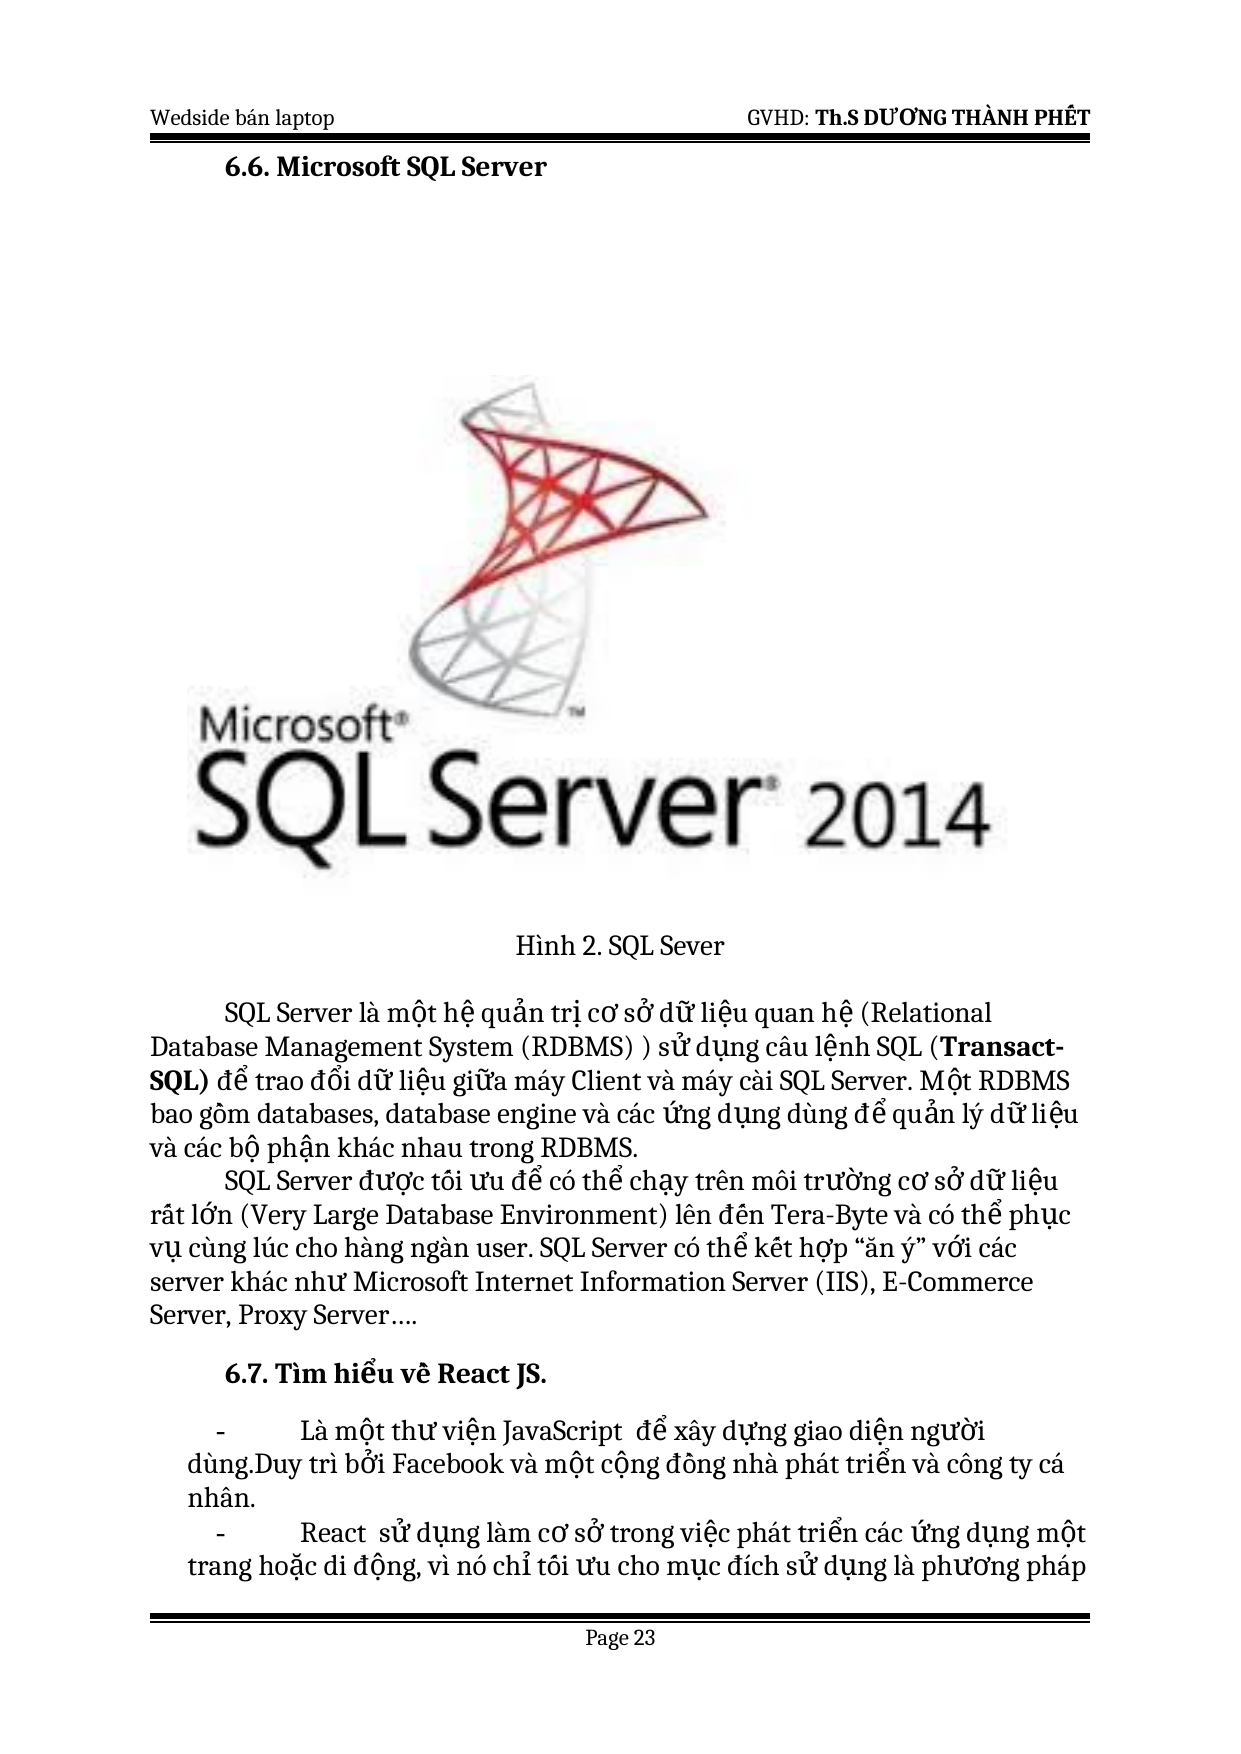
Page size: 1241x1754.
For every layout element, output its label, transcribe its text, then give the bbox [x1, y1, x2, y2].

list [187, 1515, 1090, 1583]
list Là một thư viện JavaScript để xây dựng giao diện người dùng.Duy trì bởi Facebook và một cộng đồng nhà phát triển và công ty cá nhân. [187, 1413, 1090, 1515]
text Tìm hiểu về React JS. [225, 1357, 1090, 1391]
text SQL Server là một hệ quản trị cơ sở dữ liệu quan hệ (Relational Database Management System (RDBMS) ) sử dụng câu lệnh SQL (Transact-SQL) để trao đổi dữ liệu giữa máy Client và máy cài SQL Server. Một RDBMS bao gồm databases, database engine và các ứng dụng dùng để quản lý dữ liệu và các bộ phận khác nhau trong RDBMS. [150, 997, 1090, 1164]
text Microsoft SQL Server [225, 150, 1090, 183]
text Hình 2. SQL Sever [150, 929, 1090, 963]
picture [187, 375, 1014, 909]
text SQL Server được tối ưu để có thể chạy trên môi trường cơ sở dữ liệu rất lớn (Very Large Database Environment) lên đến Tera-Byte và có thể phục vụ cùng lúc cho hàng ngàn user. SQL Server có thể kết hợp “ăn ý” với các server khác như Microsoft Internet Information Server (IIS), E-Commerce Server, Proxy Server…. [150, 1164, 1090, 1332]
